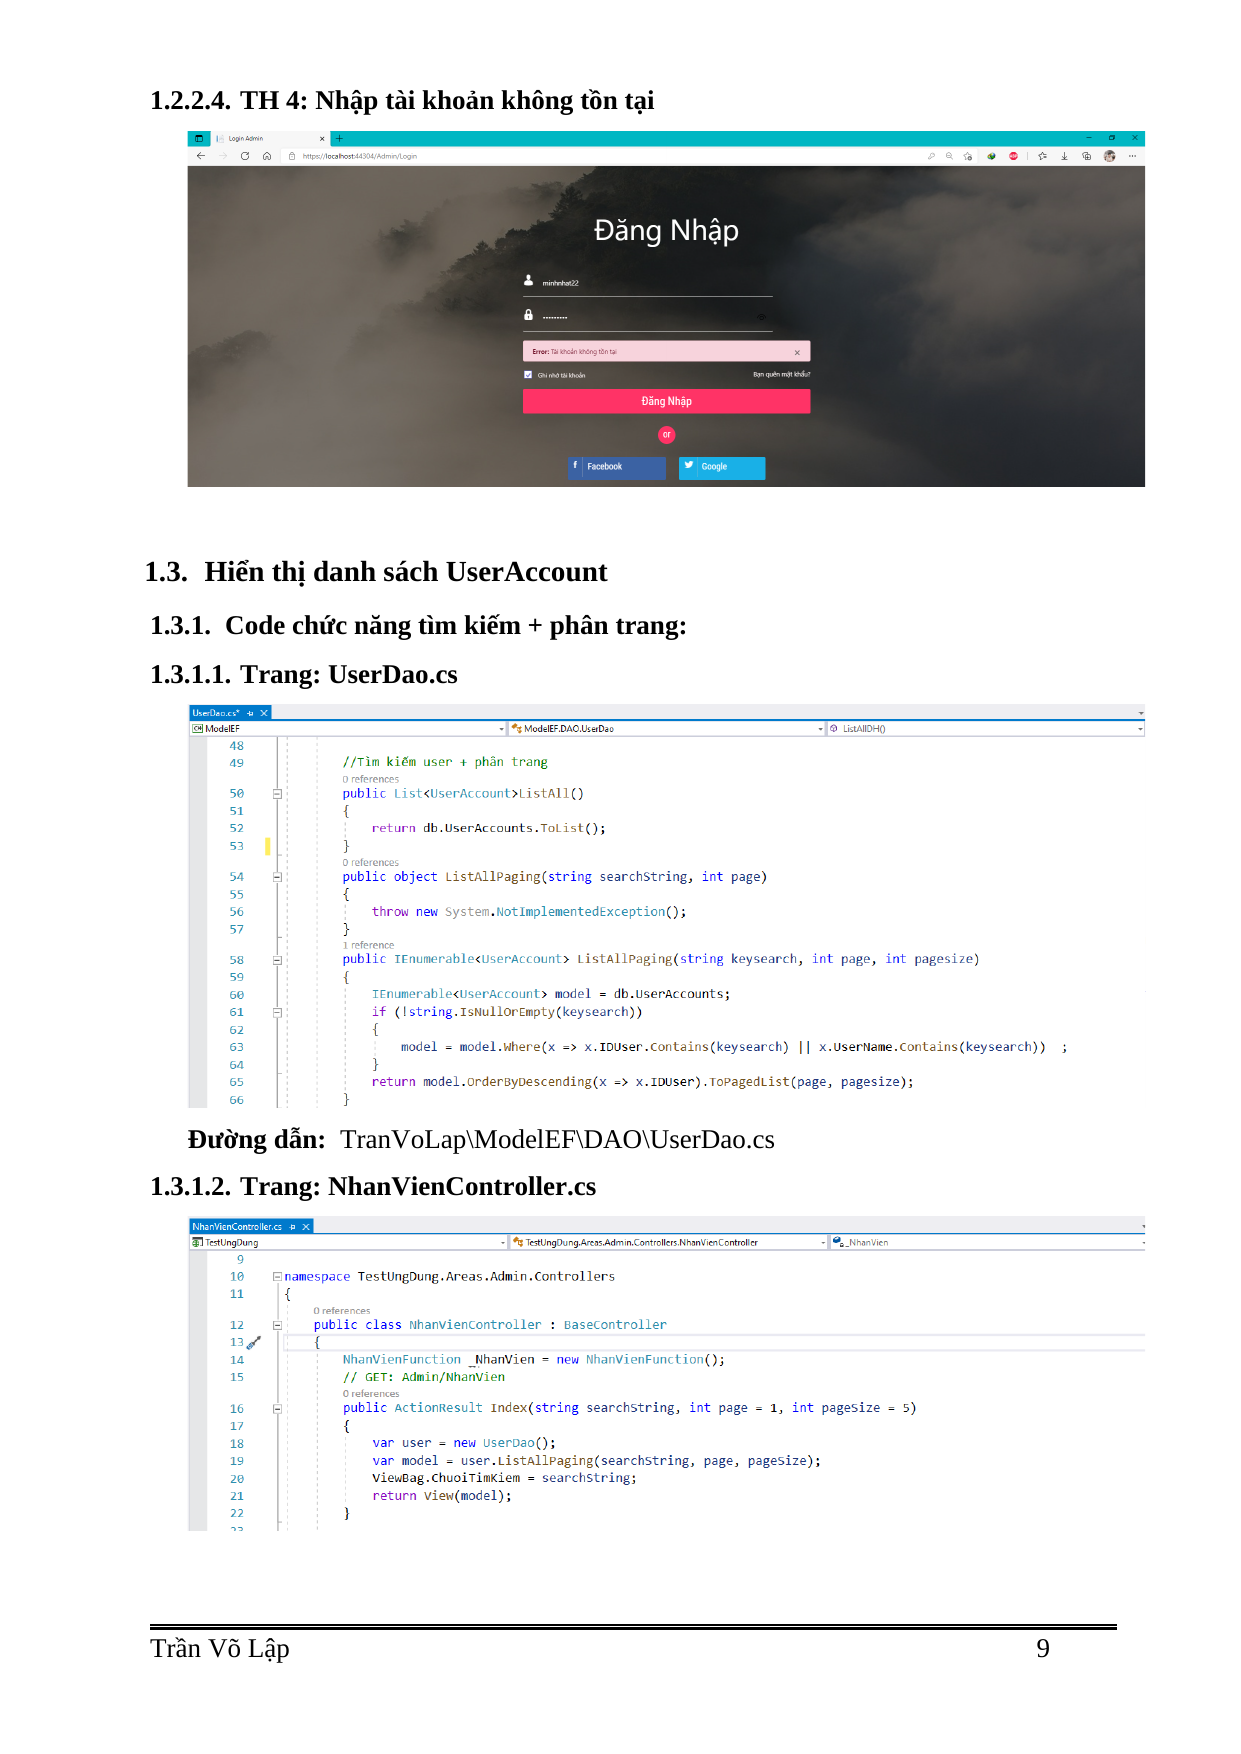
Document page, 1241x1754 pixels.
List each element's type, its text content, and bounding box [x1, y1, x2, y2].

subtitle Trang: UserDao.cs [150, 658, 1107, 689]
subtitle Hiển thị danh sách UserAccount [144, 554, 1107, 588]
subtitle TH 4: Nhập tài khoản không tồn tại [150, 84, 1107, 116]
text Đường dẫn: TranVoLap\ModelEF\DAO\UserDao.cs [187, 1123, 1107, 1154]
picture [187, 131, 1146, 487]
picture [187, 704, 1146, 1108]
picture [187, 1216, 1146, 1531]
subtitle Trang: NhanVienController.cs [150, 1170, 1107, 1201]
subtitle Code chức năng tìm kiếm + phân trang: [150, 609, 1107, 640]
